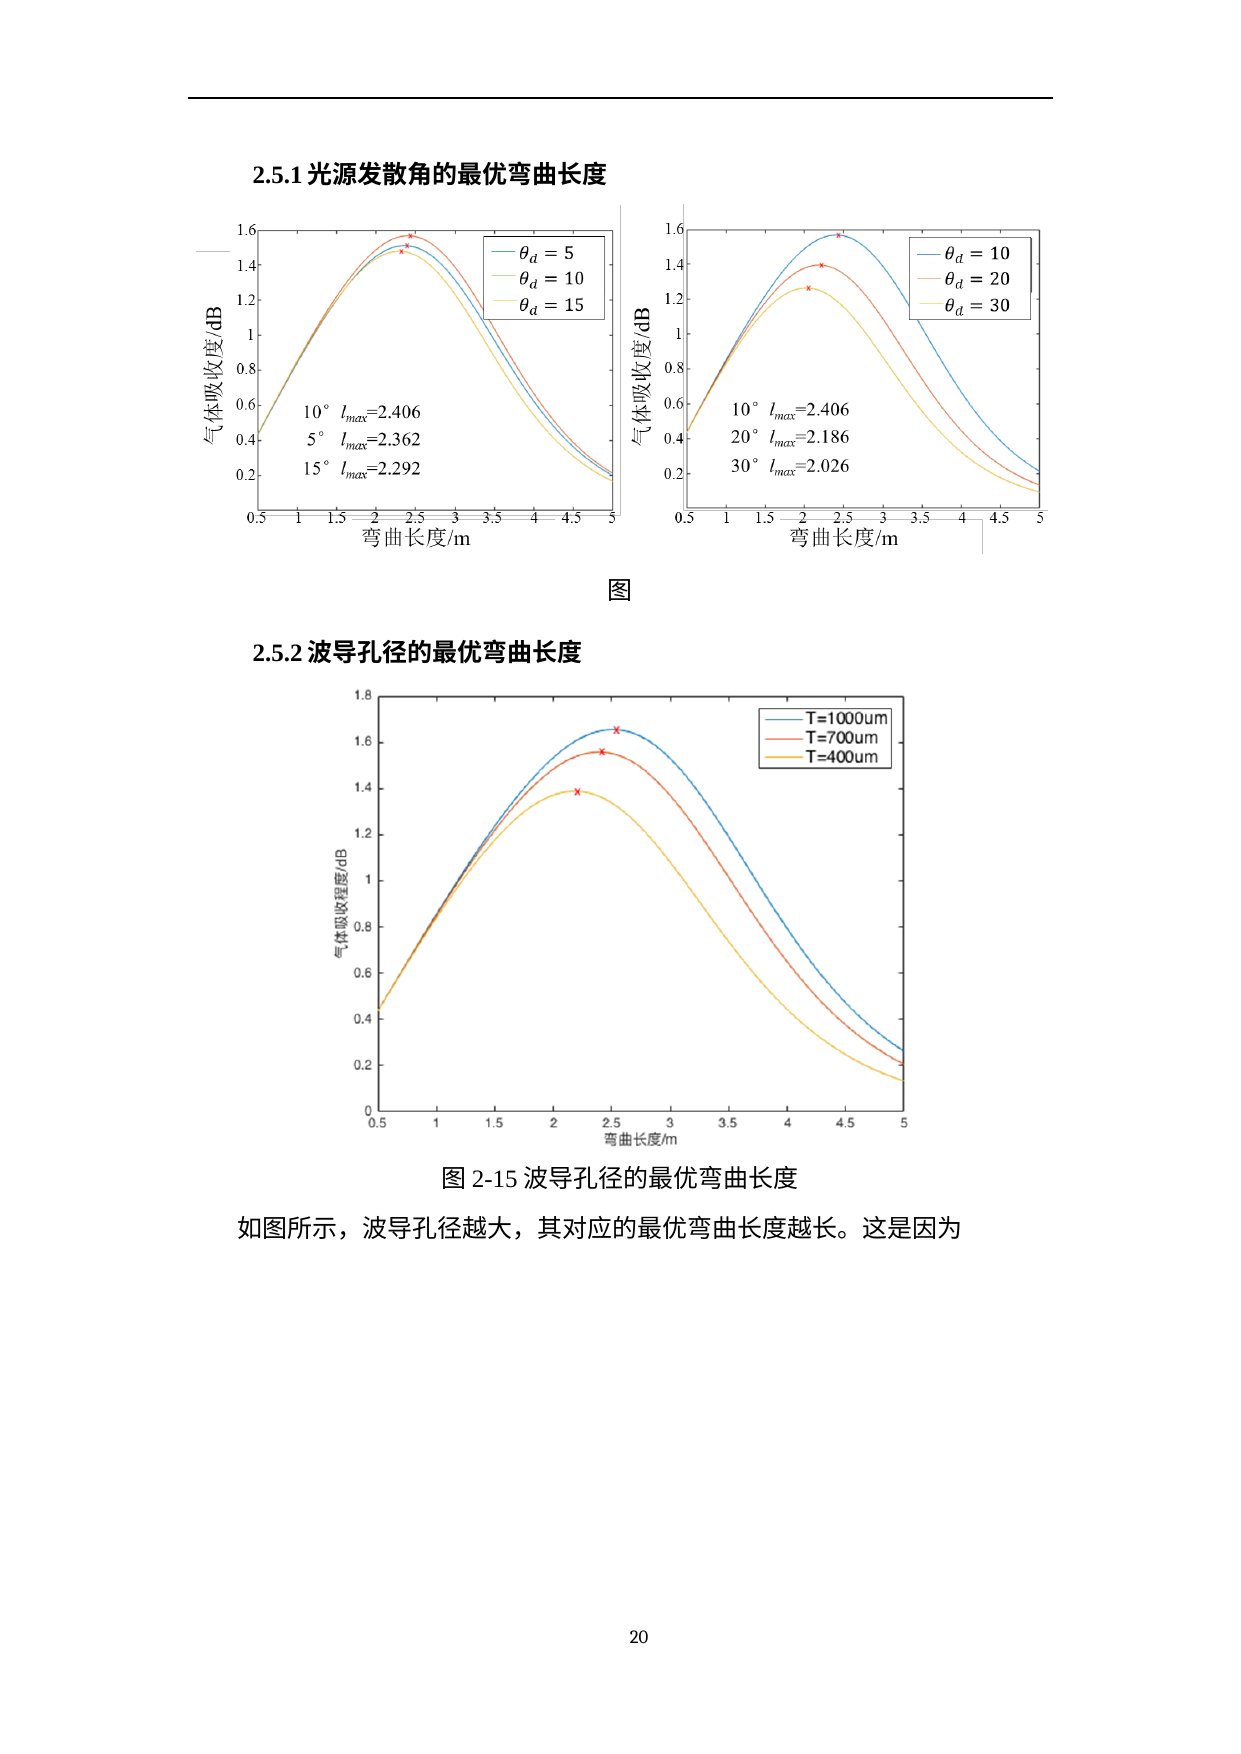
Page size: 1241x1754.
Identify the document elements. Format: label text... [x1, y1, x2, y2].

picture [192, 204, 1049, 563]
text 如图所示，波导孔径越大，其对应的最优弯曲长度越长。这是因为 [187, 1204, 1053, 1246]
subtitle 2.5.2波导孔径的最优弯曲长度 [202, 628, 1053, 670]
subtitle 2.5.1光源发散角的最优弯曲长度 [202, 150, 1053, 192]
text 图2-15 波导孔径的最优弯曲长度 [187, 1159, 1053, 1195]
text 图 [187, 570, 1053, 606]
picture [325, 682, 916, 1152]
